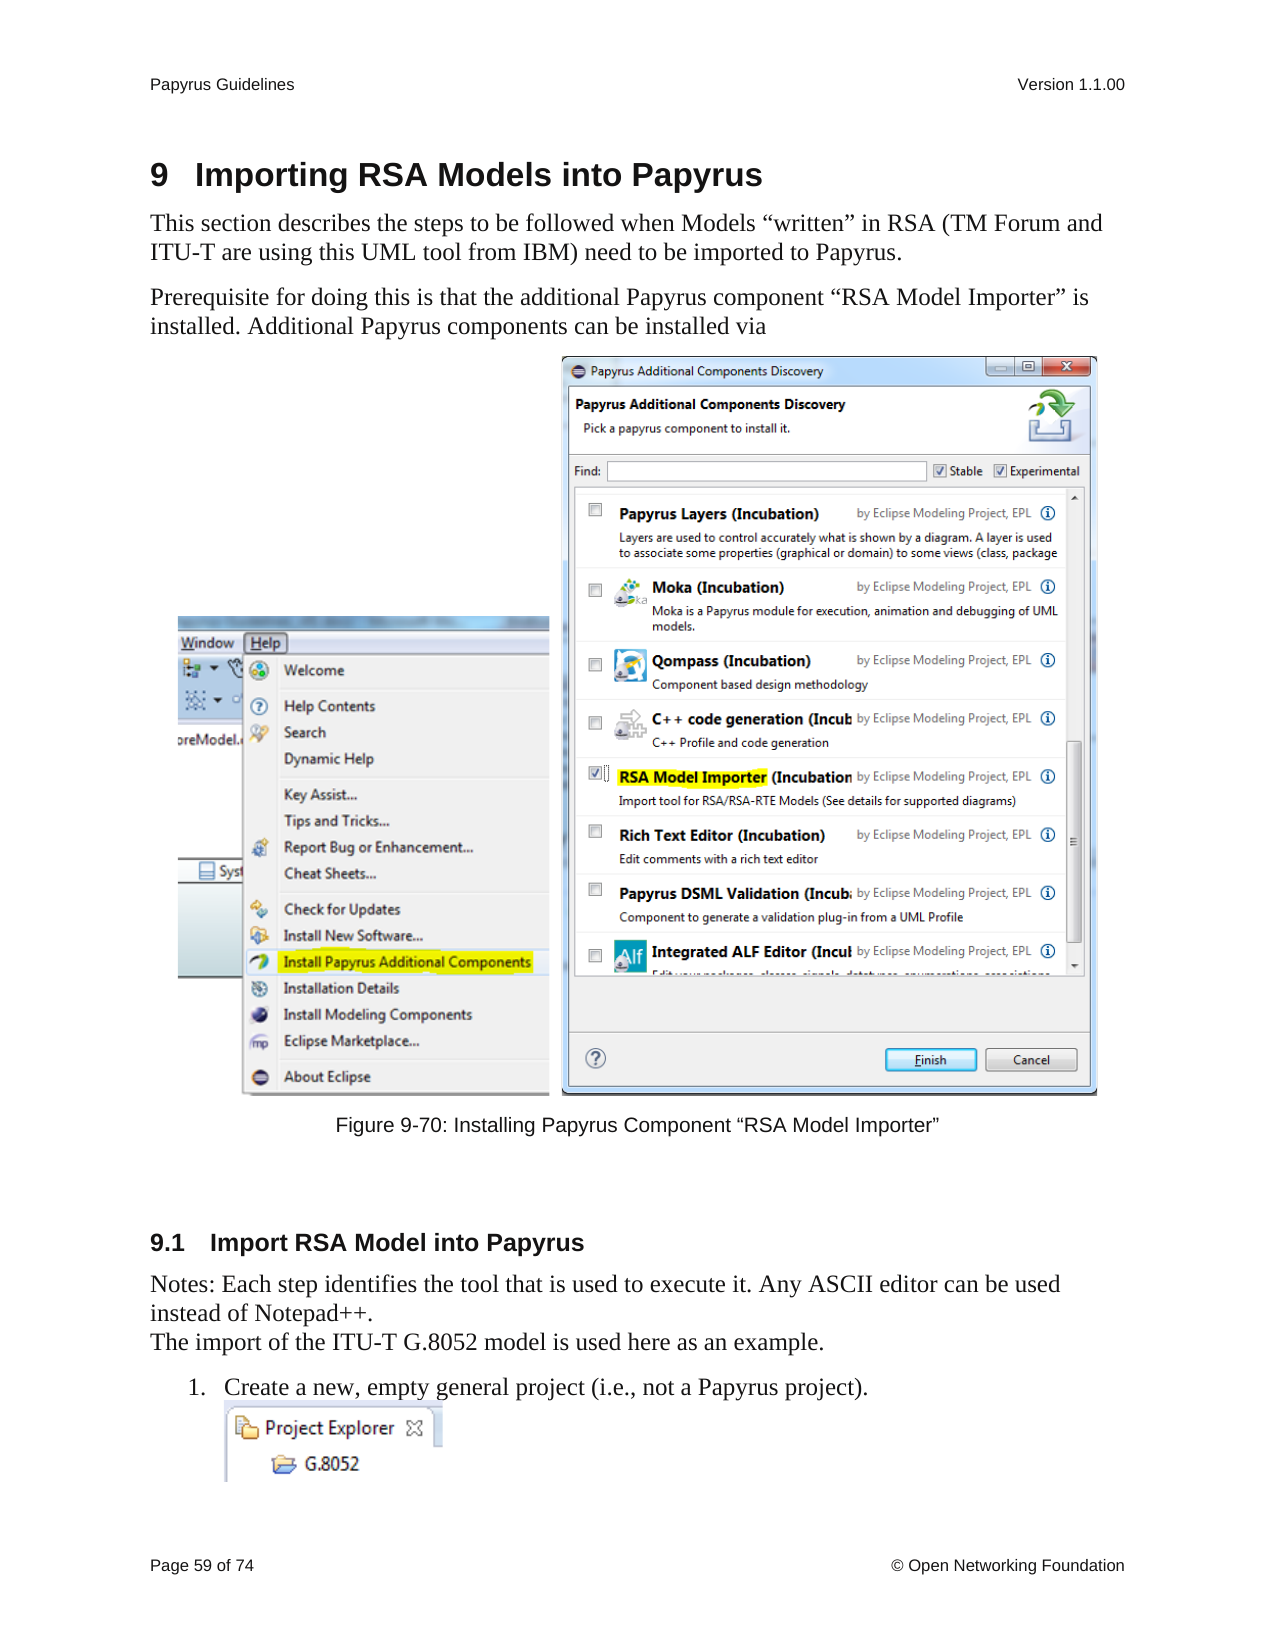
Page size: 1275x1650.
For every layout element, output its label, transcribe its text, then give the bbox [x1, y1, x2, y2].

subtitle Import RSA Model into Papyrus [150, 1228, 1125, 1257]
text Notes: Each step identifies the tool that is used to execute it. Any ASCII editor can be used instead of Notepad++. The import of the ITU-T G.8052 model is used here as an example. [150, 1269, 1125, 1355]
picture [561, 356, 1098, 1096]
text Prerequisite for doing this is that the additional Papyrus component “RSA Model Importer” is installed. Additional Papyrus components can be installed via [150, 282, 1125, 340]
list Create a new, empty general project (i.e., not a Papyrus project). [187, 1372, 1125, 1482]
subtitle Importing RSA Models into Papyrus [150, 150, 1125, 196]
picture [177, 616, 550, 1096]
text This section describes the steps to be followed when Models “written” in RSA (TM Forum and ITU-T are using this UML tool from IBM) need to be imported to Papyrus. [150, 208, 1125, 266]
picture [223, 1400, 443, 1482]
